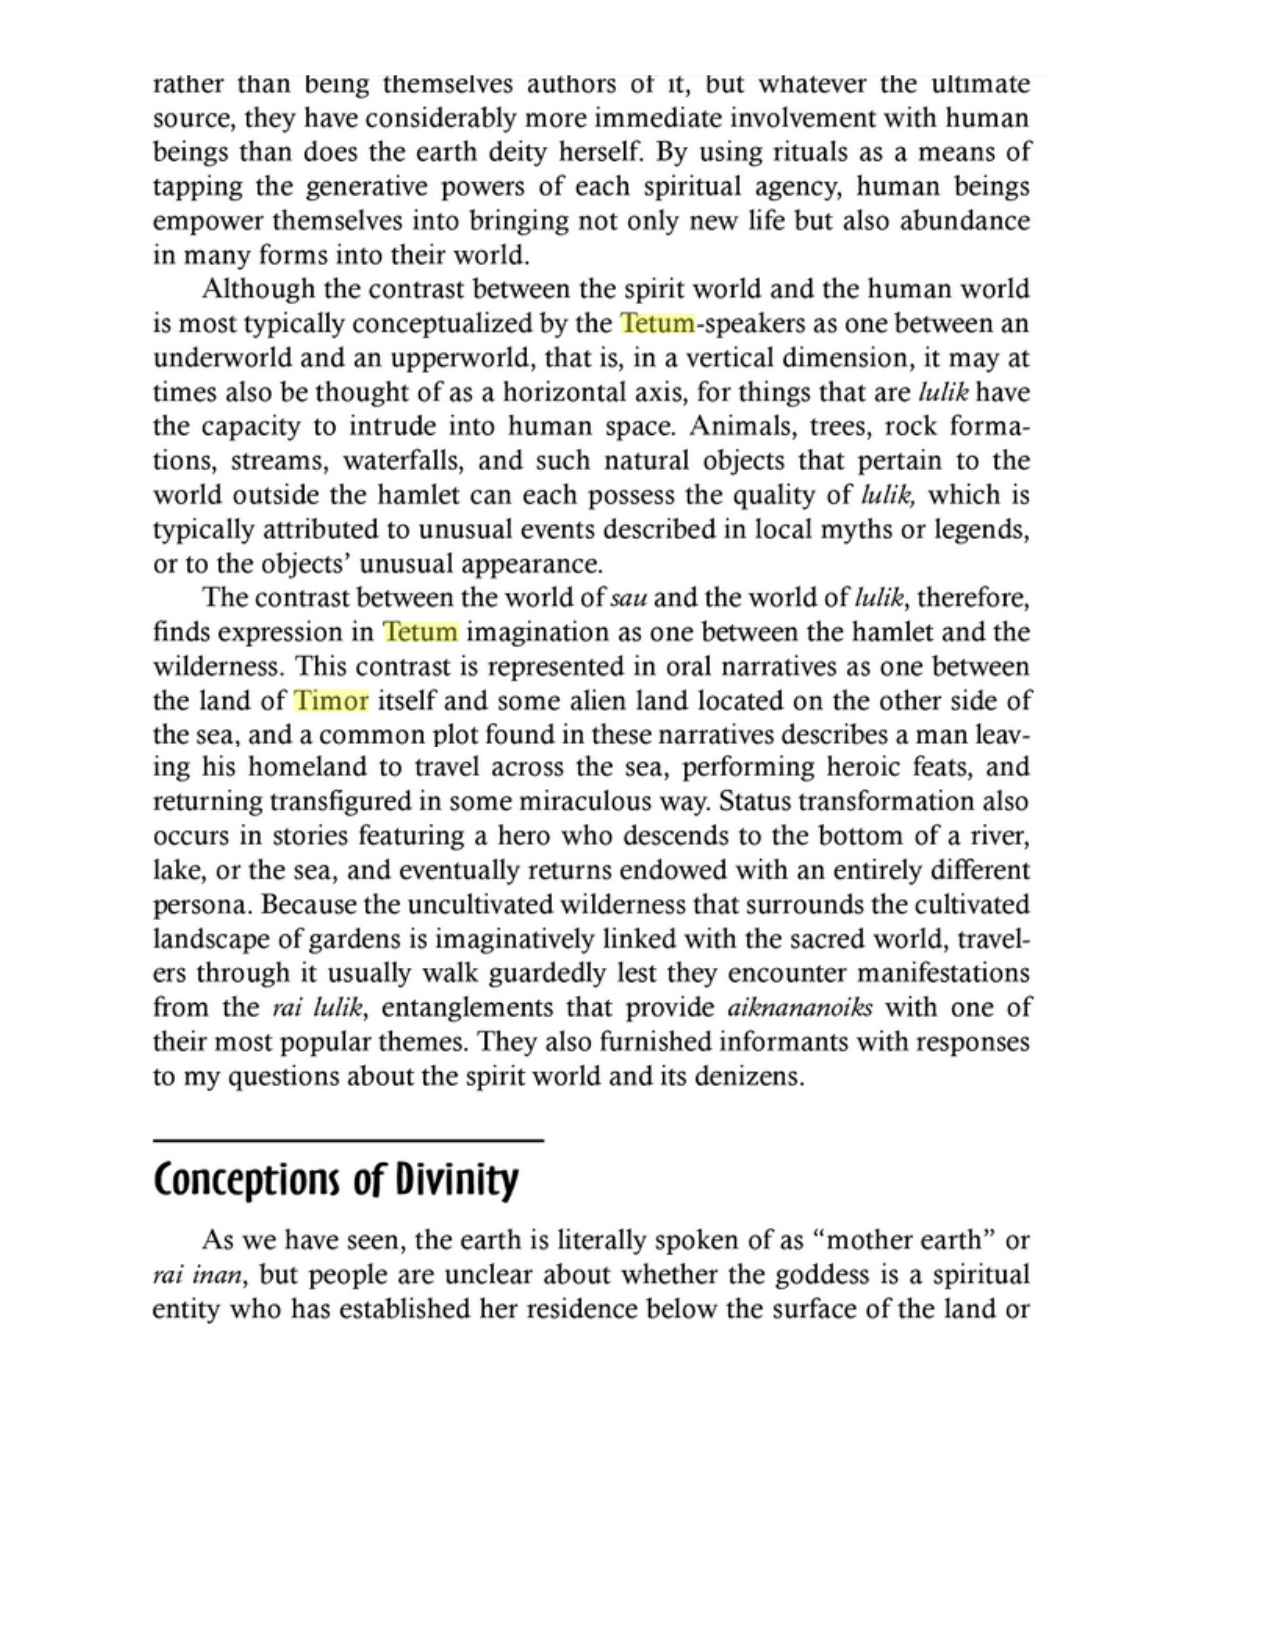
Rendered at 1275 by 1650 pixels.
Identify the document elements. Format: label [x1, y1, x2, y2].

picture [150, 75, 1054, 747]
picture [150, 754, 1039, 1335]
